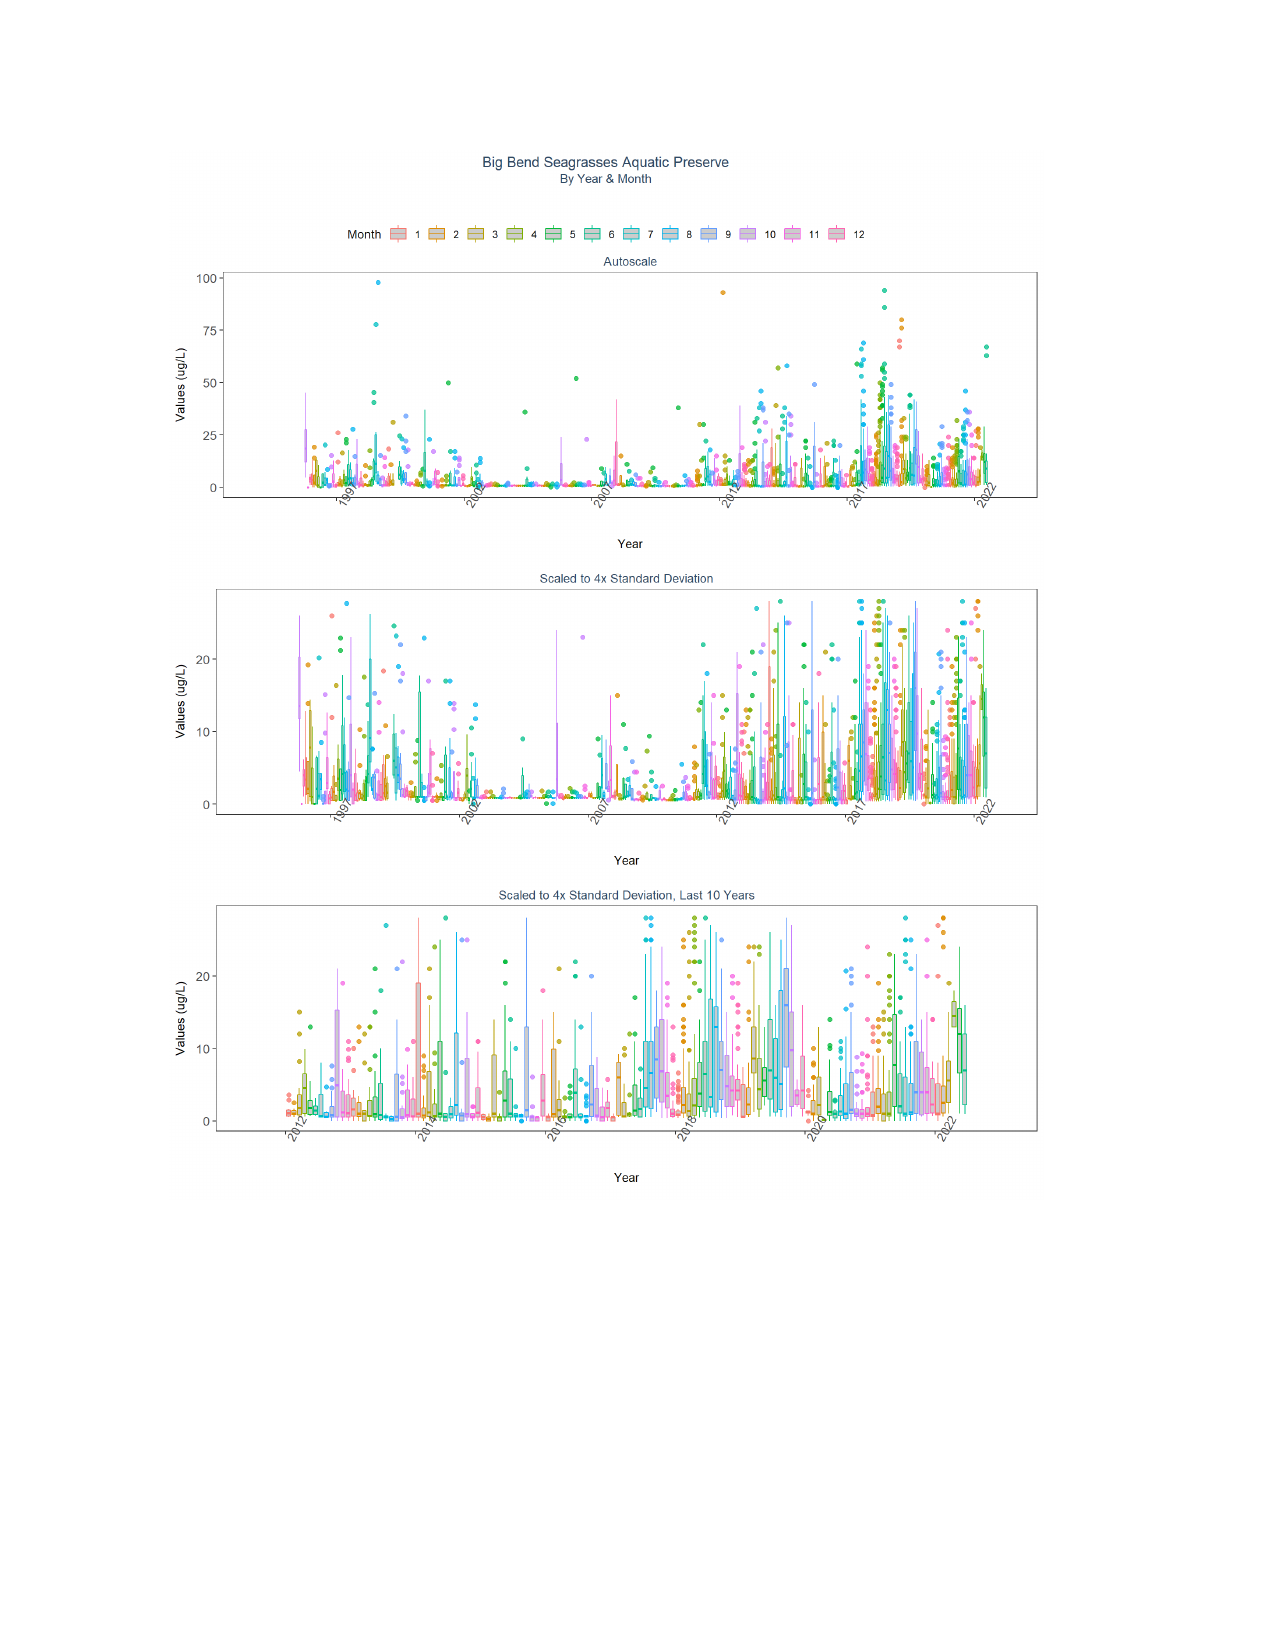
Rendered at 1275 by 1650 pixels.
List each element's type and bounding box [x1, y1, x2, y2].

picture [168, 150, 1044, 1200]
